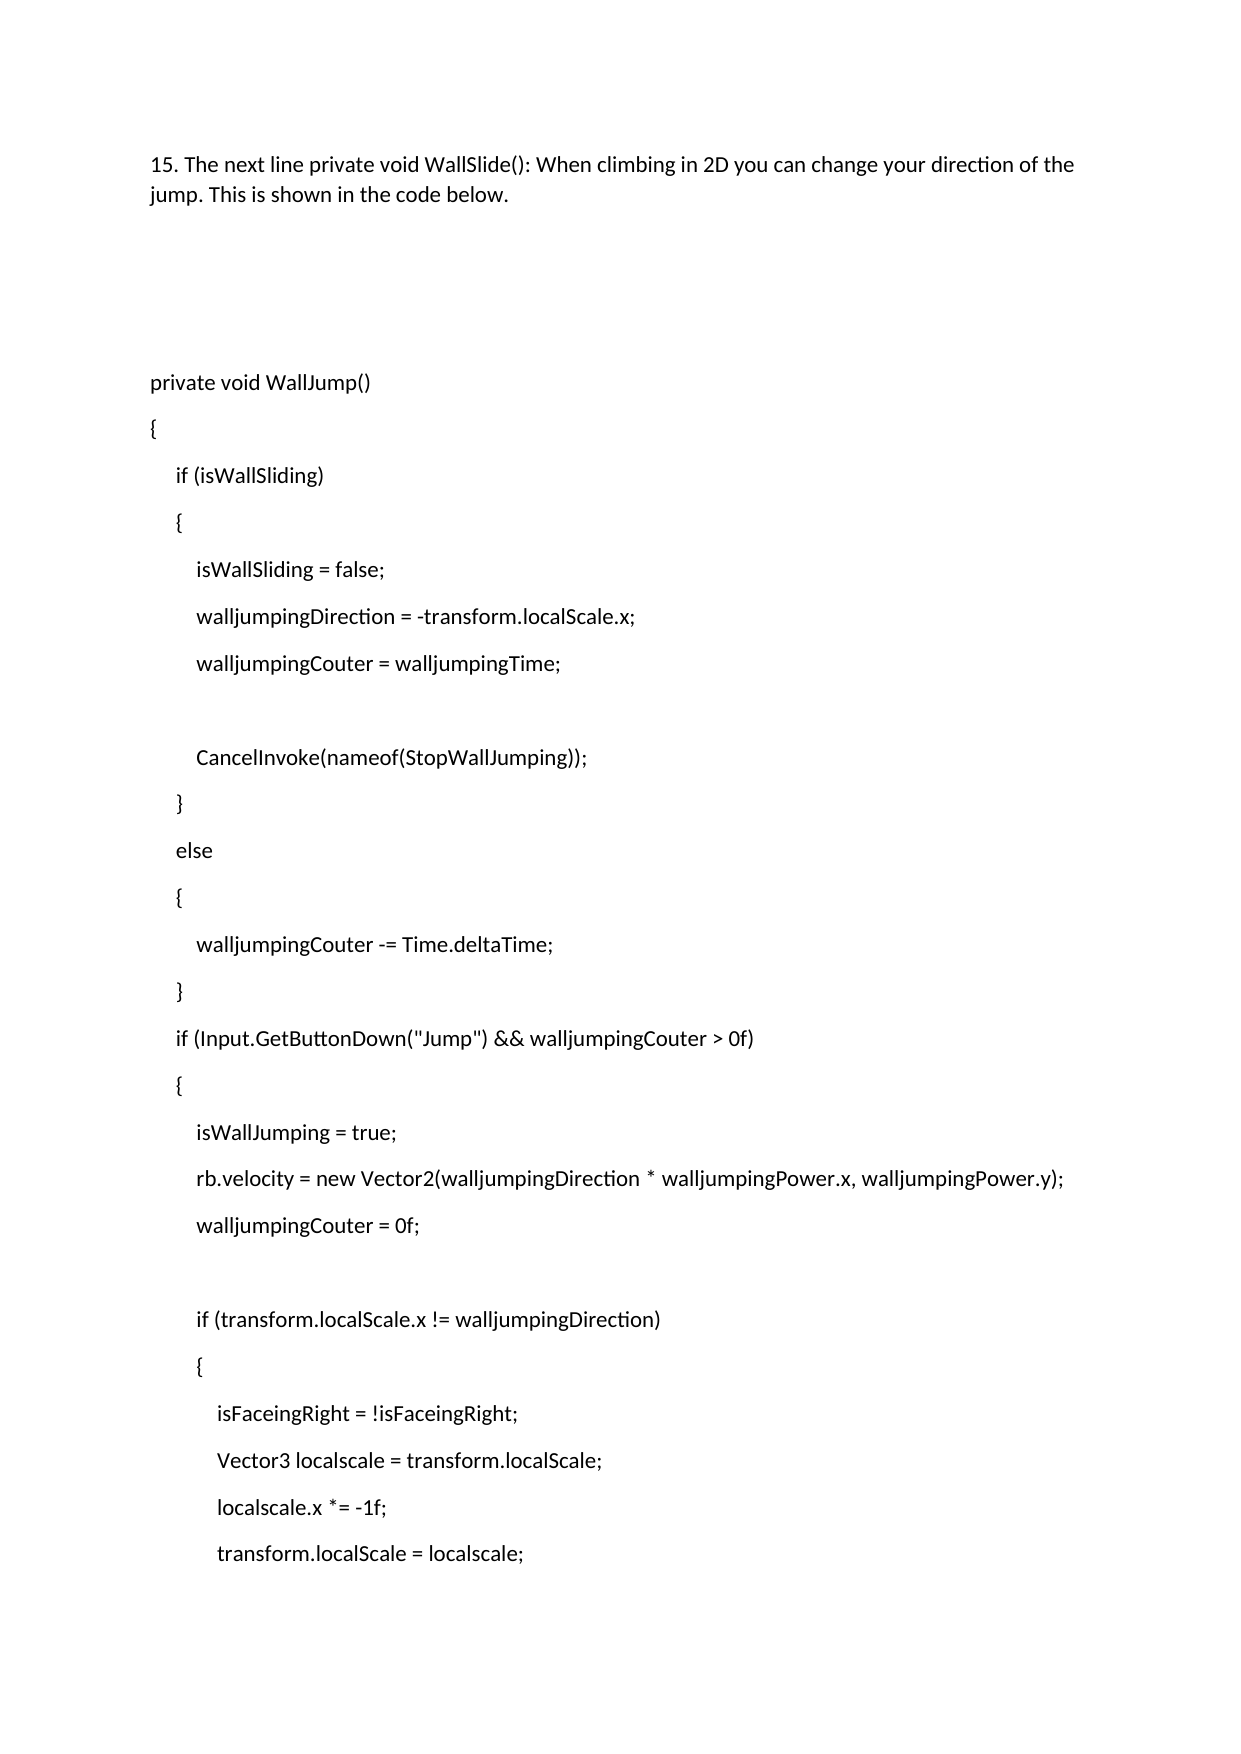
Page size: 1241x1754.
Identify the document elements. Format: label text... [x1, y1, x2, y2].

text isWallJumping = true; [150, 1118, 1090, 1146]
text { [150, 1071, 1090, 1099]
text 15. The next line private void WallSlide(): When climbing in 2D you can change your direction of the jump. This is shown in the code below. [150, 150, 1090, 208]
text if (isWallSliding) [150, 461, 1090, 489]
text transform.localScale = localscale; [150, 1539, 1090, 1568]
text Vector3 localscale = transform.localScale; [150, 1446, 1090, 1474]
text else [150, 836, 1090, 864]
text { [150, 1352, 1090, 1380]
text walljumpingCouter = 0f; [150, 1211, 1090, 1239]
text { [150, 883, 1090, 911]
text } [150, 977, 1090, 1005]
text rb.velocity = new Vector2(walljumpingDirection * walljumpingPower.x, walljumpingPower.y); [150, 1164, 1090, 1193]
text } [150, 789, 1090, 818]
text if (Input.GetButtonDown("Jump") && walljumpingCouter > 0f) [150, 1024, 1090, 1052]
text isFaceingRight = !isFaceingRight; [150, 1399, 1090, 1427]
text { [150, 508, 1090, 536]
text private void WallJump() [150, 368, 1090, 396]
text localscale.x *= -1f; [150, 1493, 1090, 1521]
text if (transform.localScale.x != walljumpingDirection) [150, 1305, 1090, 1333]
text walljumpingCouter -= Time.deltaTime; [150, 930, 1090, 958]
text isWallSliding = false; [150, 555, 1090, 583]
text walljumpingCouter = walljumpingTime; [150, 649, 1090, 677]
text walljumpingDirection = -transform.localScale.x; [150, 602, 1090, 630]
text { [150, 414, 1090, 443]
text CancelInvoke(nameof(StopWallJumping)); [150, 743, 1090, 771]
